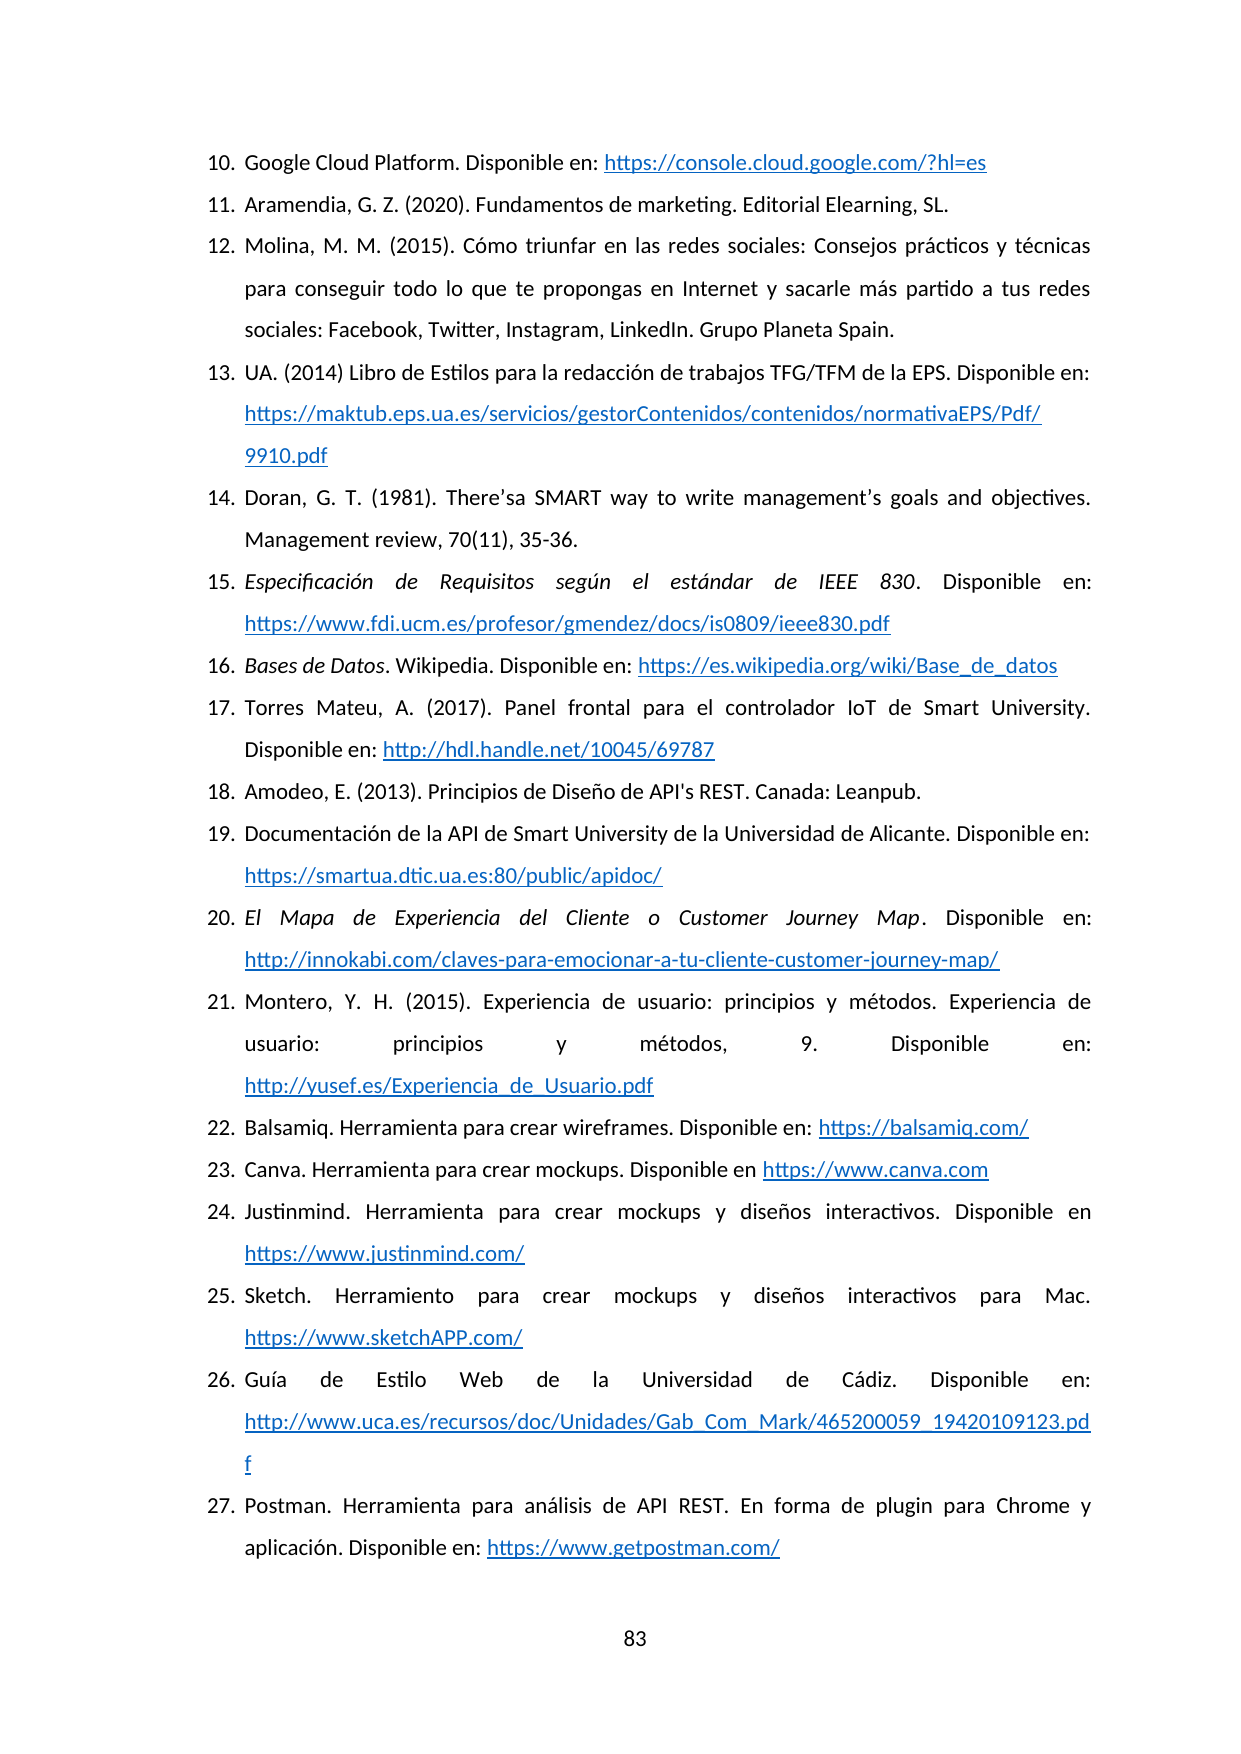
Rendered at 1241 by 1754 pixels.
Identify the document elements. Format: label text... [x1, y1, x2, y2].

list Guía de Estilo Web de la Universidad de Cádiz. Disponible en: http://www.uca.es/recursos/doc/Unidades/Gab_Com_Mark/465200059_19420109123.pdf [207, 1365, 1092, 1477]
list Molina, M. M. (2015). Cómo triunfar en las redes sociales: Consejos prácticos y técnicas para conseguir todo lo que te propongas en Internet y sacarle más partido a tus redes sociales: Facebook, Twitter, Instagram, LinkedIn. Grupo Planeta Spain. [207, 232, 1092, 344]
list Torres Mateu, A. (2017). Panel frontal para el controlador IoT de Smart University. Disponible en: http://hdl.handle.net/10045/69787 [207, 693, 1092, 763]
list Balsamiq. Herramienta para crear wireframes. Disponible en: https://balsamiq.com/ [207, 1113, 1092, 1141]
list Documentación de la API de Smart University de la Universidad de Alicante. Disponible en: https://smartua.dtic.ua.es:80/public/apidoc/ [207, 819, 1092, 889]
list Sketch. Herramiento para crear mockups y diseños interactivos para Mac. https://www.sketchAPP.com/ [207, 1281, 1092, 1351]
list UA. (2014) Libro de Estilos para la redacción de trabajos TFG/TFM de la EPS. Disponible en: https://maktub.eps.ua.es/servicios/gestorContenidos/contenidos/normativaEPS/Pdf/9910.pdf [207, 358, 1092, 469]
list Canva. Herramienta para crear mockups. Disponible en https://www.canva.com [207, 1155, 1092, 1183]
list Montero, Y. H. (2015). Experiencia de usuario: principios y métodos. Experiencia de usuario: principios y métodos, 9. Disponible en: http://yusef.es/Experiencia_de_Usuario.pdf [207, 987, 1092, 1099]
list Doran, G. T. (1981). There’sa SMART way to write management’s goals and objectives. Management review, 70(11), 35-36. [207, 483, 1092, 553]
list Bases de Datos. Wikipedia. Disponible en: https://es.wikipedia.org/wiki/Base_de_datos [207, 651, 1092, 679]
list Amodeo, E. (2013). Principios de Diseño de API's REST. Canada: Leanpub. [207, 777, 1092, 805]
list Postman. Herramienta para análisis de API REST. En forma de plugin para Chrome y aplicación. Disponible en: https://www.getpostman.com/ [207, 1491, 1092, 1561]
list Justinmind. Herramienta para crear mockups y diseños interactivos. Disponible en https://www.justinmind.com/ [207, 1197, 1092, 1267]
list El Mapa de Experiencia del Cliente o Customer Journey Map. Disponible en: http://innokabi.com/claves-para-emocionar-a-tu-cliente-customer-journey-map/ [207, 903, 1092, 973]
list Especificación de Requisitos según el estándar de IEEE 830. Disponible en: https://www.fdi.ucm.es/profesor/gmendez/docs/is0809/ieee830.pdf [207, 567, 1092, 637]
list Aramendia, G. Z. (2020). Fundamentos de marketing. Editorial Elearning, SL. [207, 190, 1092, 218]
list Google Cloud Platform. Disponible en: https://console.cloud.google.com/?hl=es [207, 148, 1092, 176]
